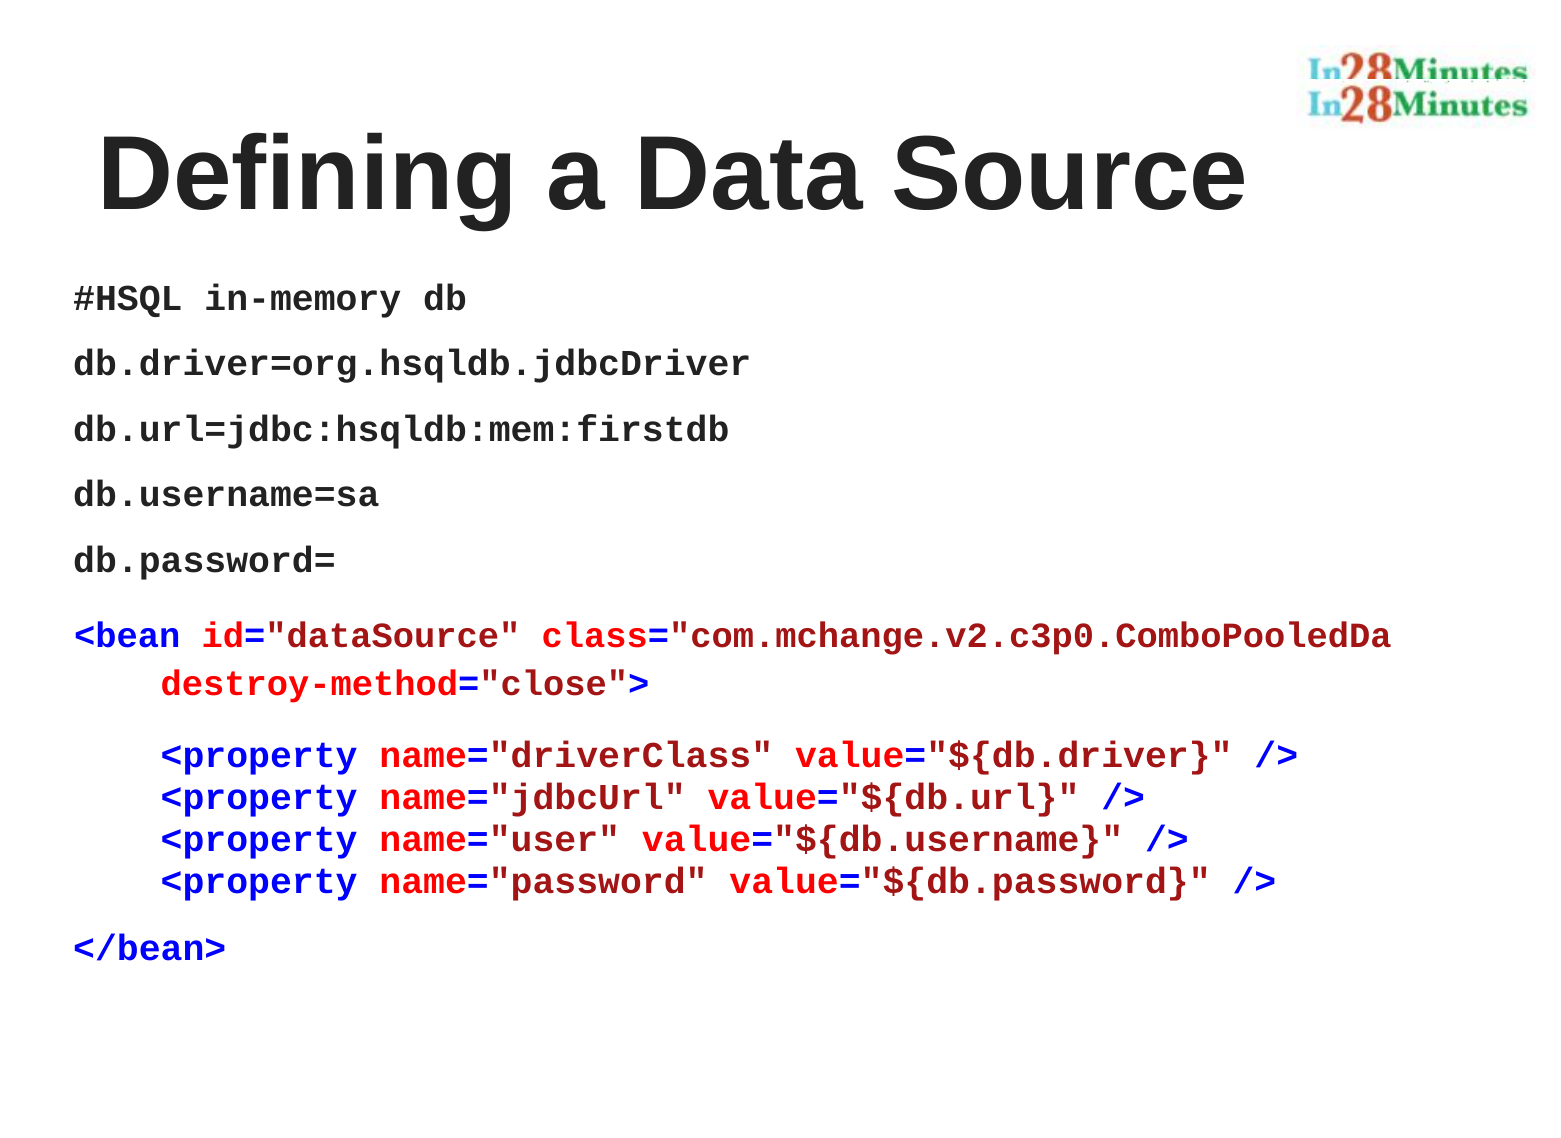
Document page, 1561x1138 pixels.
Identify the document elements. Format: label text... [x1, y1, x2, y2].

text <bean id="dataSource" class="com.mchange.v2.c3p0.ComboPooledDa destroy-method="close"> [74, 618, 1489, 706]
text db.url=jdbc:hsqldb:mem:firstdb [73, 411, 1489, 452]
text db.password= [73, 542, 1489, 583]
text <property name="driverClass" value="${db.driver}" /> <property name="jdbcUrl" value="${db.url}" /> <property name="user" value="${db.username}" /> <property name="password" value="${db.password}" /> [160, 737, 1360, 905]
text Defining a Data Source [73, 111, 1481, 232]
text #HSQL in-memory db [73, 280, 1489, 321]
text db.driver=org.hsqldb.jdbcDriver [73, 346, 1489, 387]
picture [1272, 45, 1536, 212]
text </bean> [73, 929, 1489, 971]
text db.username=sa [73, 476, 1489, 518]
